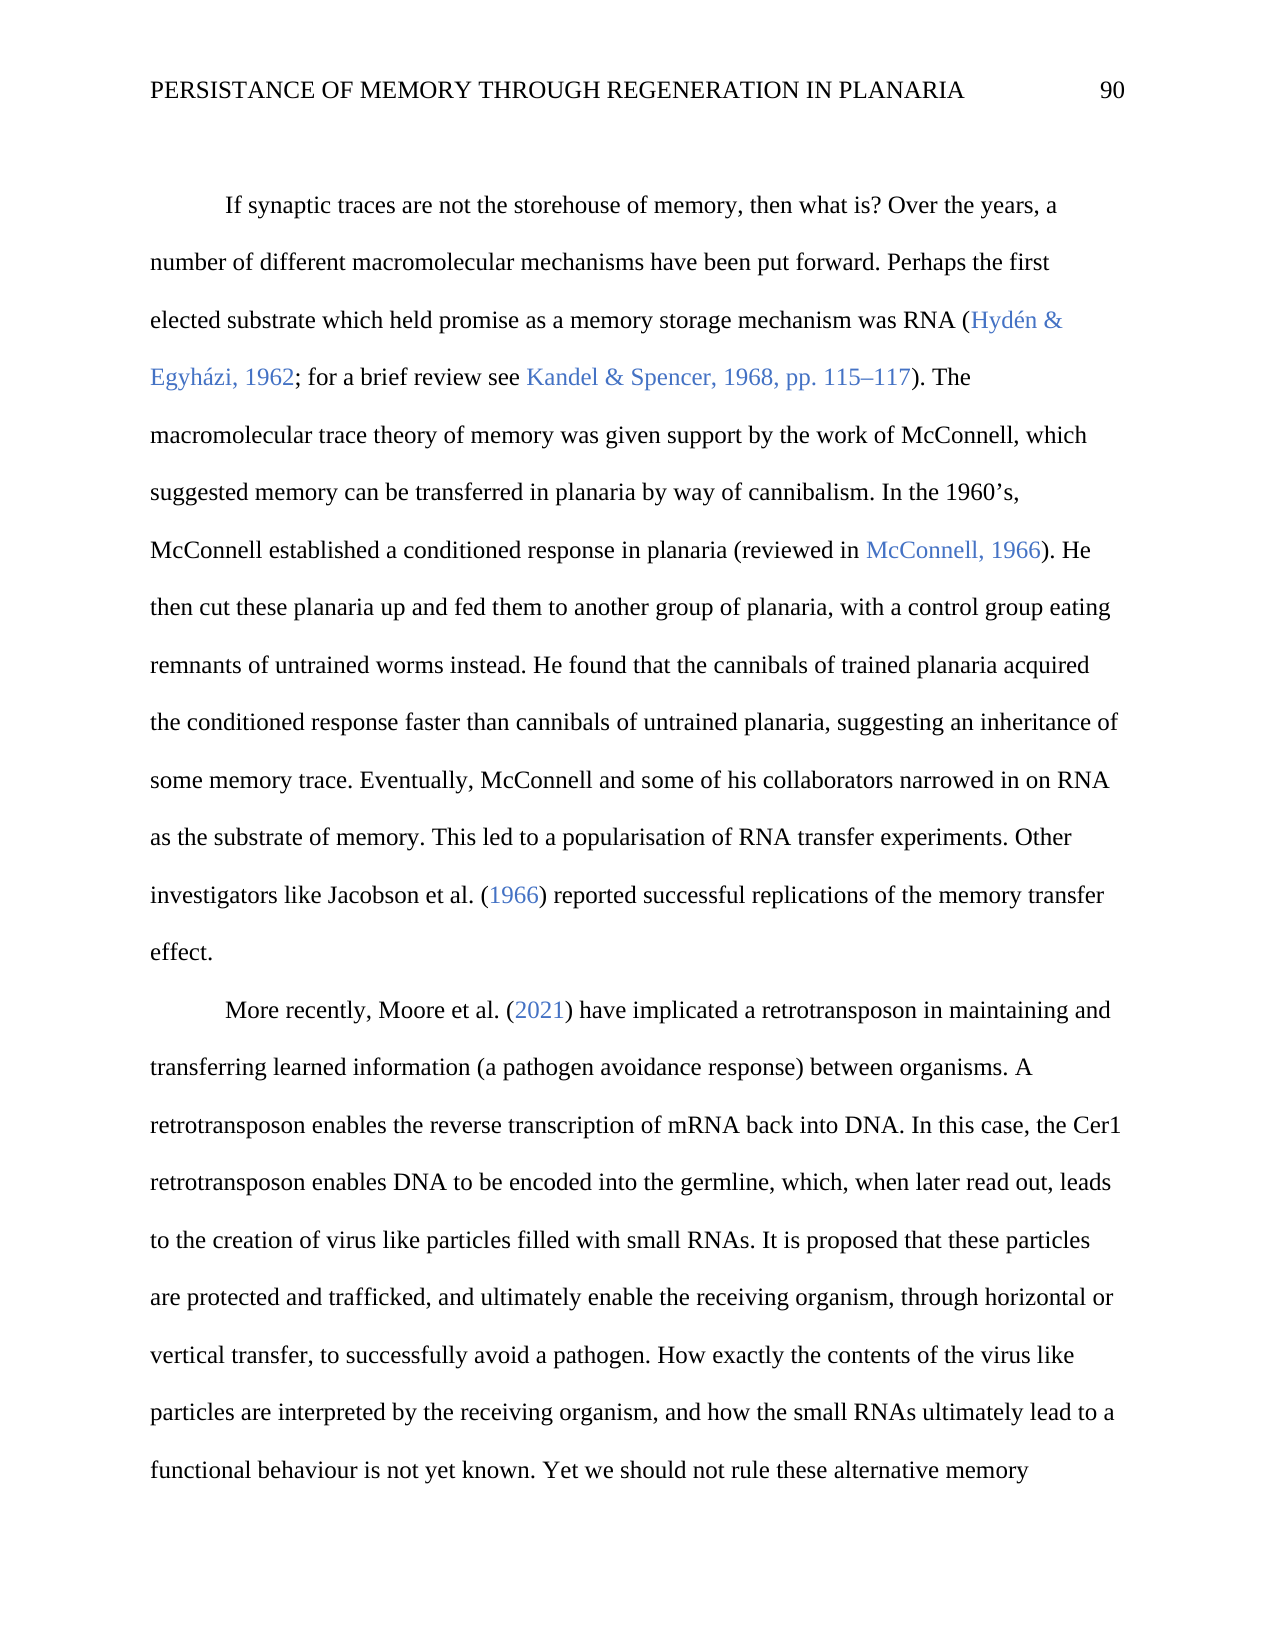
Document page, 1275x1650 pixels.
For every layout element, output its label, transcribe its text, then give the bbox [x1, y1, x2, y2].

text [150, 995, 1125, 1484]
text If synaptic traces are not the storehouse of memory, then what is? Over the years, a number of different macromolecular mechanisms have been put forward. Perhaps the first elected substrate which held promise as a memory storage mechanism was RNA (Hydén & Egyházi, 1962; for a brief review see Kandel & Spencer, 1968, pp. 115–117). The macromolecular trace theory of memory was given support by the work of McConnell, which suggested memory can be transferred in planaria by way of cannibalism. In the 1960’s, McConnell established a conditioned response in planaria (reviewed in McConnell, 1966). He then cut these planaria up and fed them to another group of planaria, with a control group eating remnants of untrained worms instead. He found that the cannibals of trained planaria acquired the conditioned response faster than cannibals of untrained planaria, suggesting an inheritance of some memory trace. Eventually, McConnell and some of his collaborators narrowed in on RNA as the substrate of memory. This led to a popularisation of RNA transfer experiments. Other investigators like Jacobson et al. (1966) reported successful replications of the memory transfer effect. [150, 190, 1125, 966]
